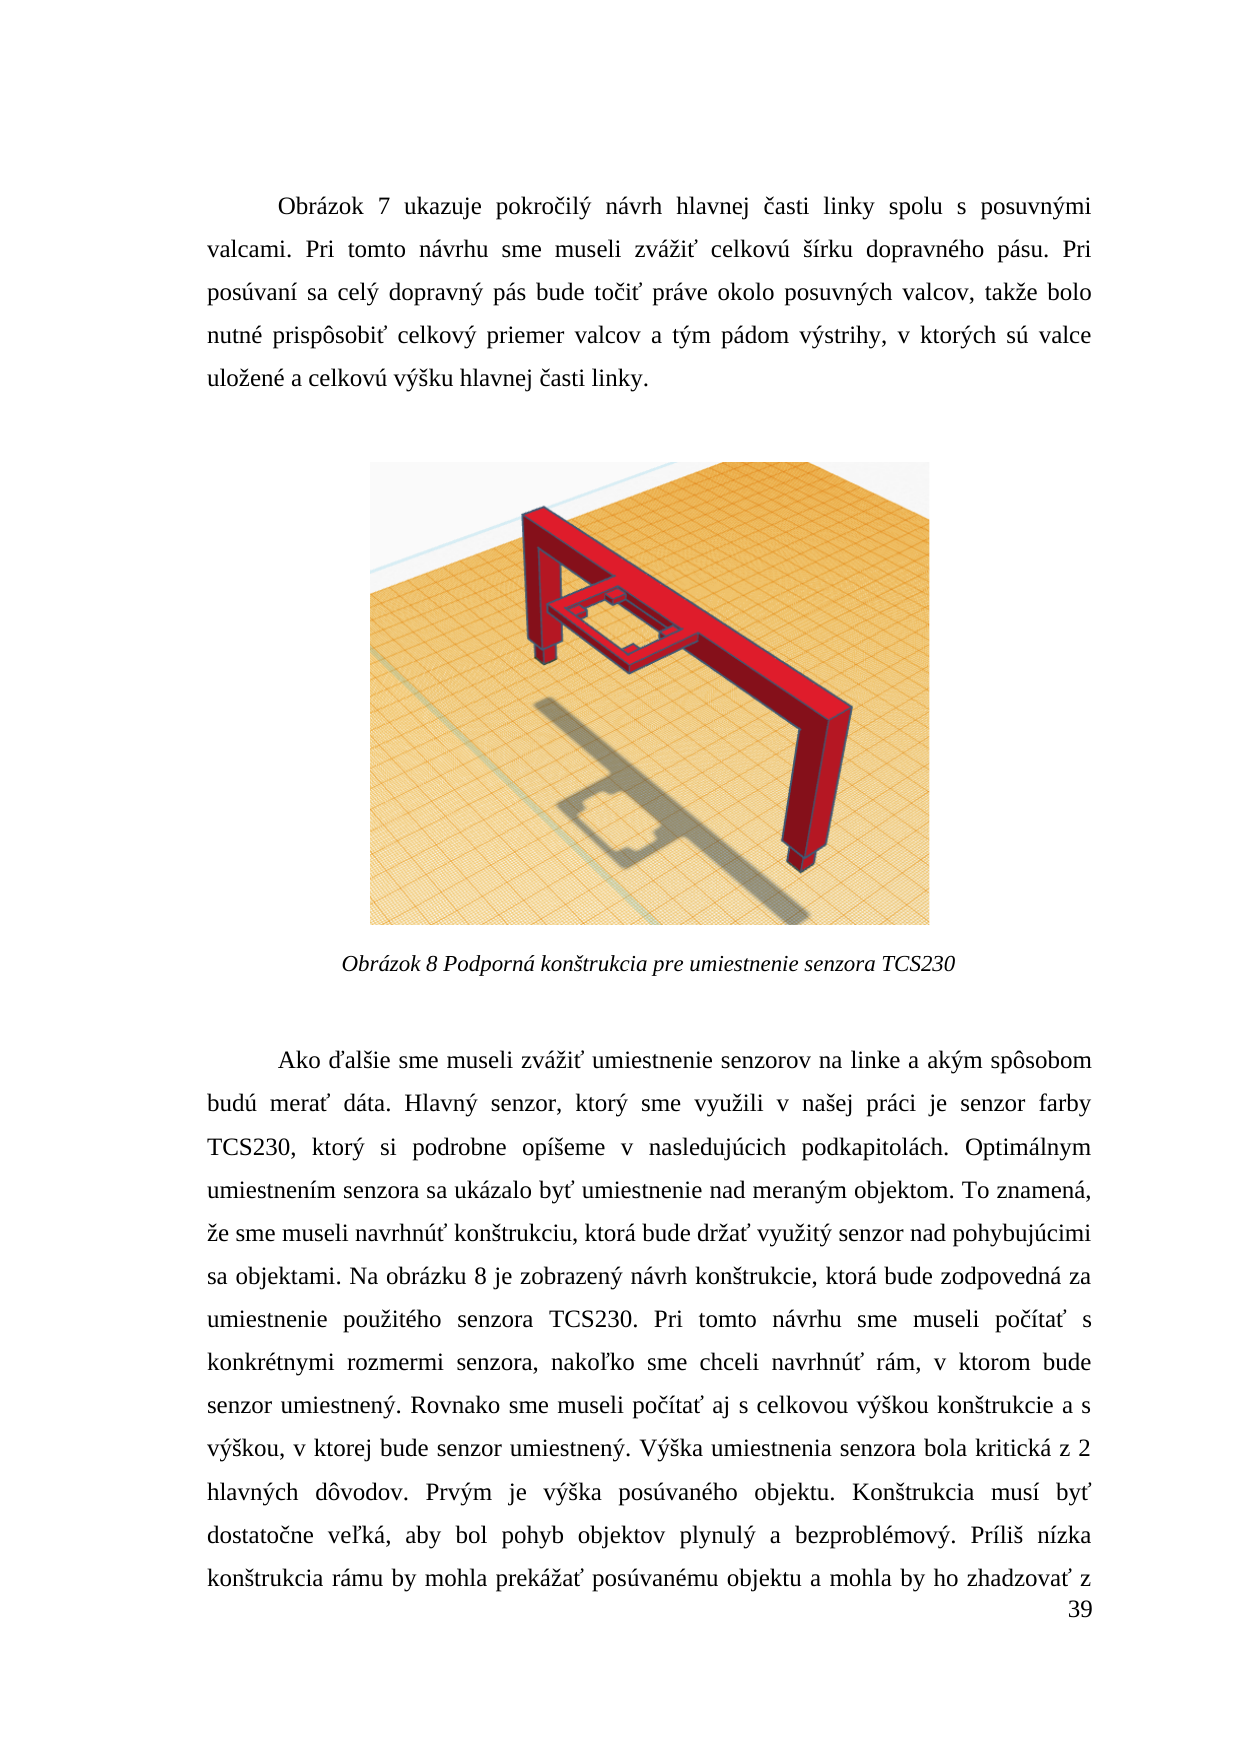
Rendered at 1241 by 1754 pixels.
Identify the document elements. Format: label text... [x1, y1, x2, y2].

text Obrázok 7 ukazuje pokročilý návrh hlavnej časti linky spolu s posuvnými valcami. Pri tomto návrhu sme museli zvážiť celkovú šírku dopravného pásu. Pri posúvaní sa celý dopravný pás bude točiť práve okolo posuvných valcov, takže bolo nutné prispôsobiť celkový priemer valcov a tým pádom výstrihy, v ktorých sú valce uložené a celkovú výšku hlavnej časti linky. [207, 191, 1092, 392]
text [207, 1045, 1092, 1592]
text Obrázok 8 Podporná konštrukcia pre umiestnenie senzora TCS230 [207, 950, 1092, 977]
